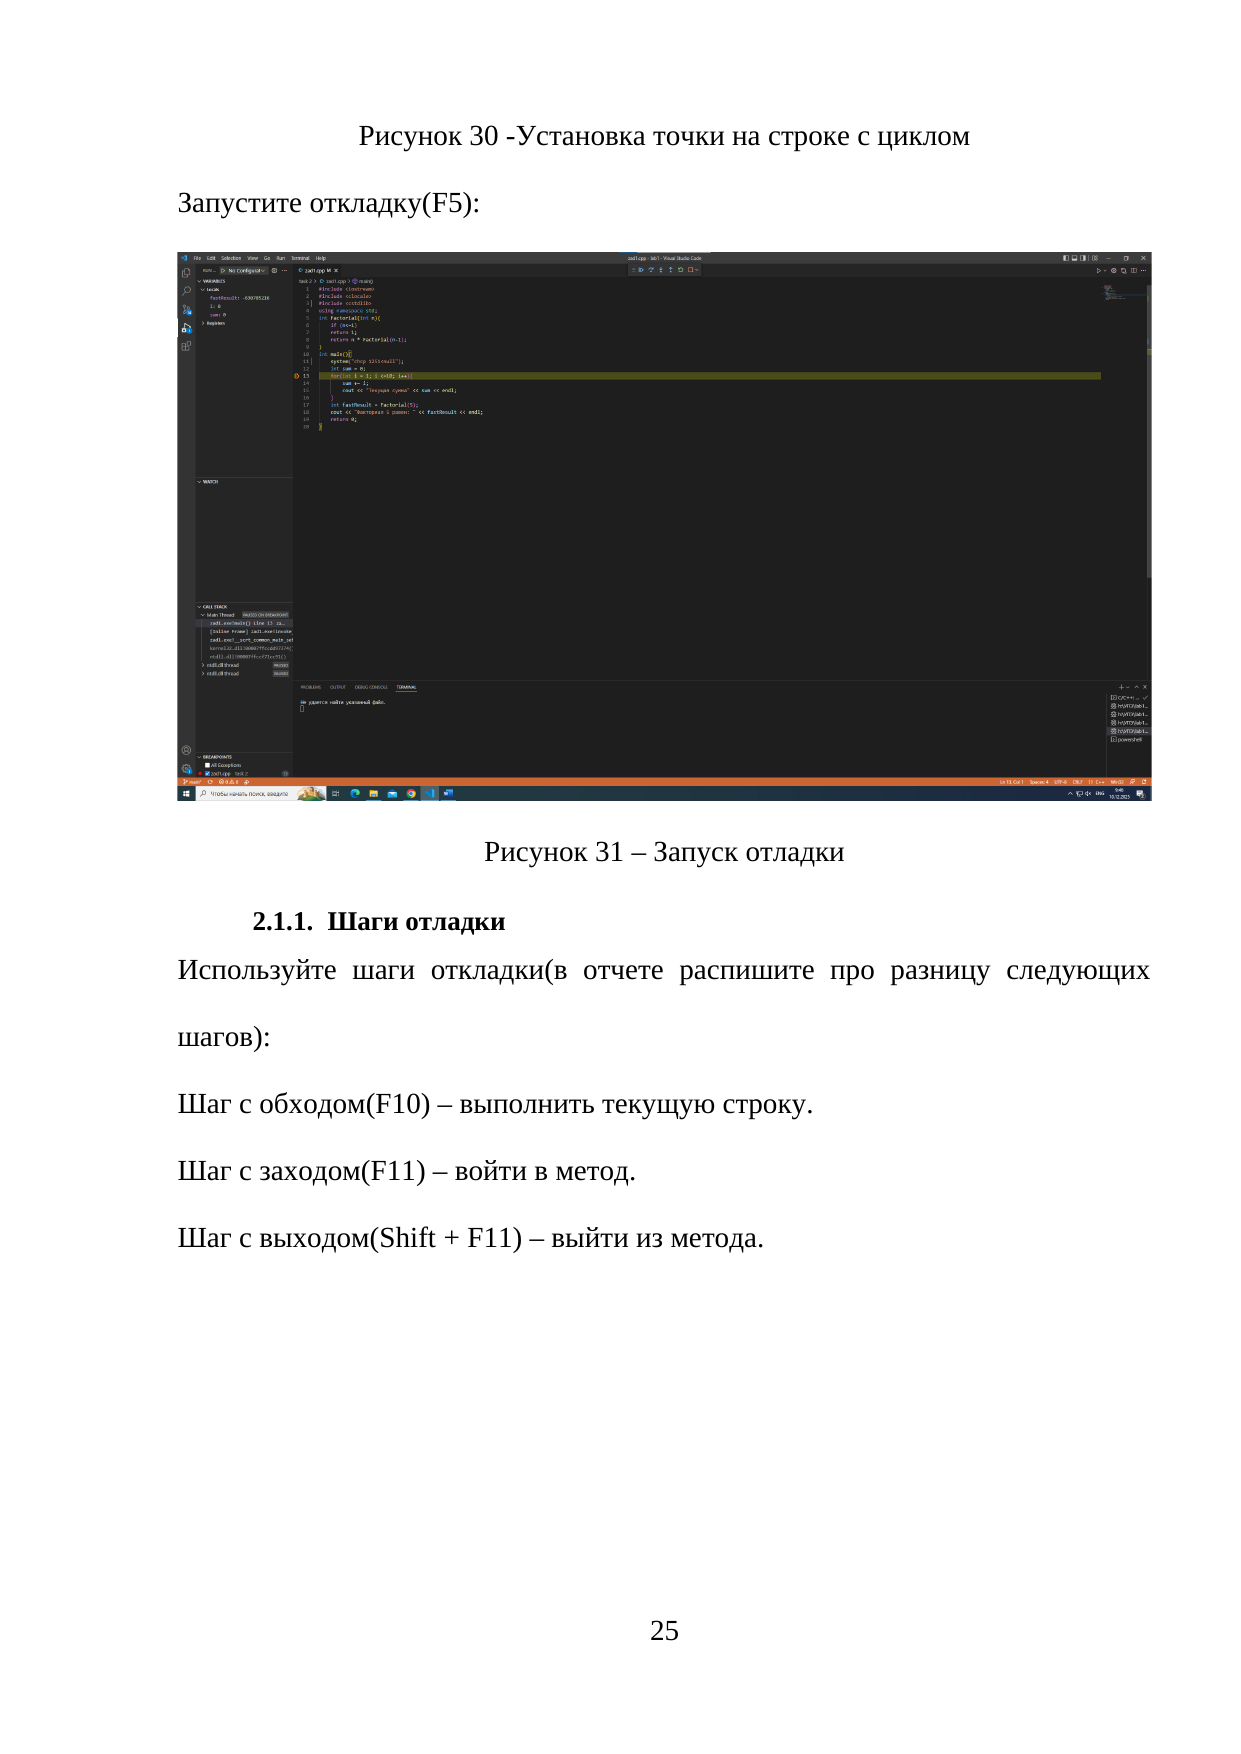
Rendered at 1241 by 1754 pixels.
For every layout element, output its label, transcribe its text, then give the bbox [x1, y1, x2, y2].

subtitle Шаги отладки [252, 905, 1152, 936]
text Шаг с выходом(Shift + F11) – выйти из метода. [177, 1220, 1152, 1254]
picture [177, 252, 1152, 801]
text Рисунок 31 – Запуск отладки [177, 834, 1152, 867]
text Шаг с заходом(F11) – войти в метод. [177, 1153, 1152, 1187]
text Шаг с обходом(F10) – выполнить текущую строку. [177, 1086, 1152, 1119]
text Рисунок 30 -Установка точки на строке с циклом [177, 118, 1152, 152]
text Используйте шаги откладки(в отчете распишите про разницу следующих шагов): [177, 952, 1152, 1052]
text Запустите откладку(F5): [177, 185, 1152, 219]
